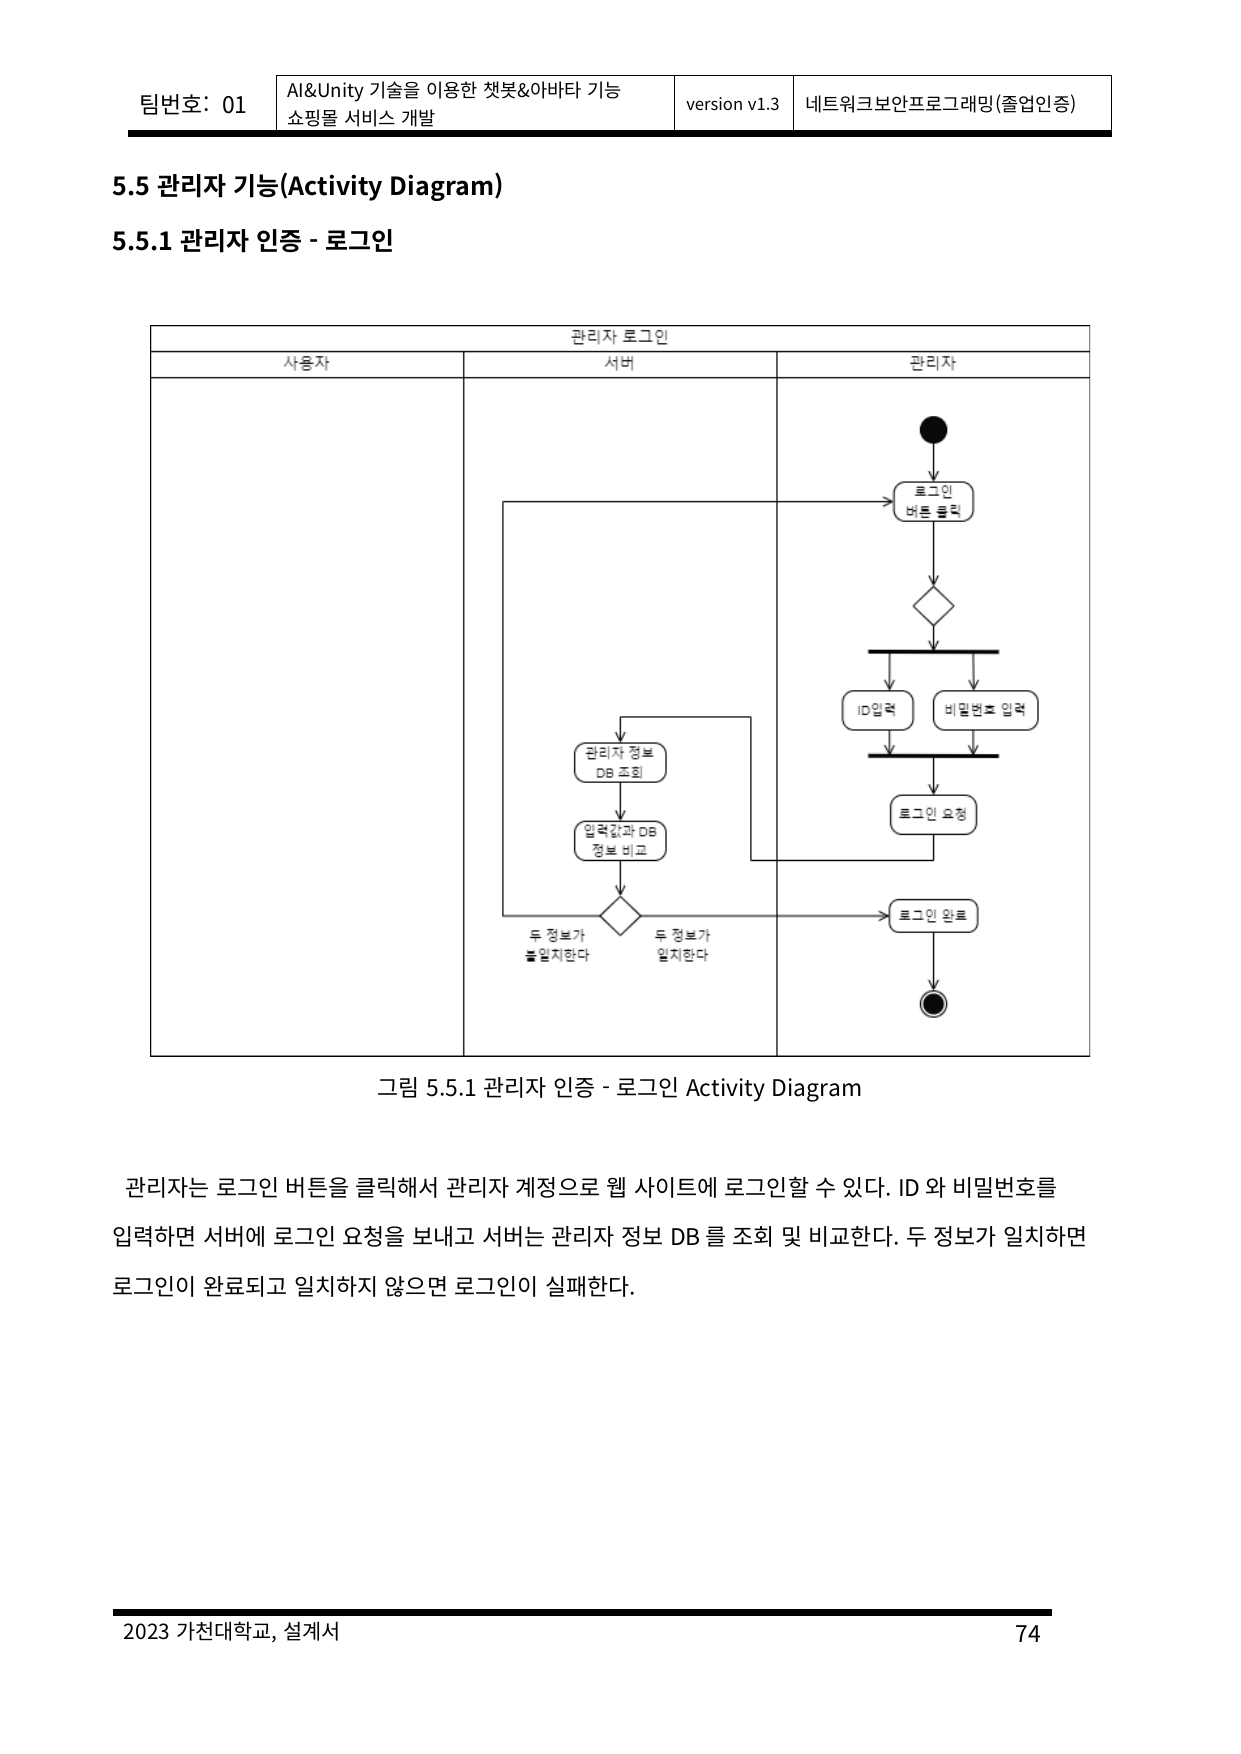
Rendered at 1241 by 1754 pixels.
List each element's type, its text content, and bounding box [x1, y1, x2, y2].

text 5.5 관리자 기능(Activity Diagram) [112, 167, 1128, 203]
text 그림 5.5.1 관리자 인증 - 로그인 Activity Diagram [112, 1070, 1128, 1103]
text 관리자는 로그인 버튼을 클릭해서 관리자 계정으로 웹 사이트에 로그인할 수 있다. ID와 비밀번호를 입력하면 서버에 로그인 요청을 보내고 서버는 관리자 정보 DB를 조회 및 비교한다. 두 정보가 일치하면 로그인이 완료되고 일치하지 않으면 로그인이 실패한다. [112, 1169, 1128, 1302]
text 5.5.1 관리자 인증 - 로그인 [112, 221, 1128, 257]
picture [150, 325, 1091, 1057]
